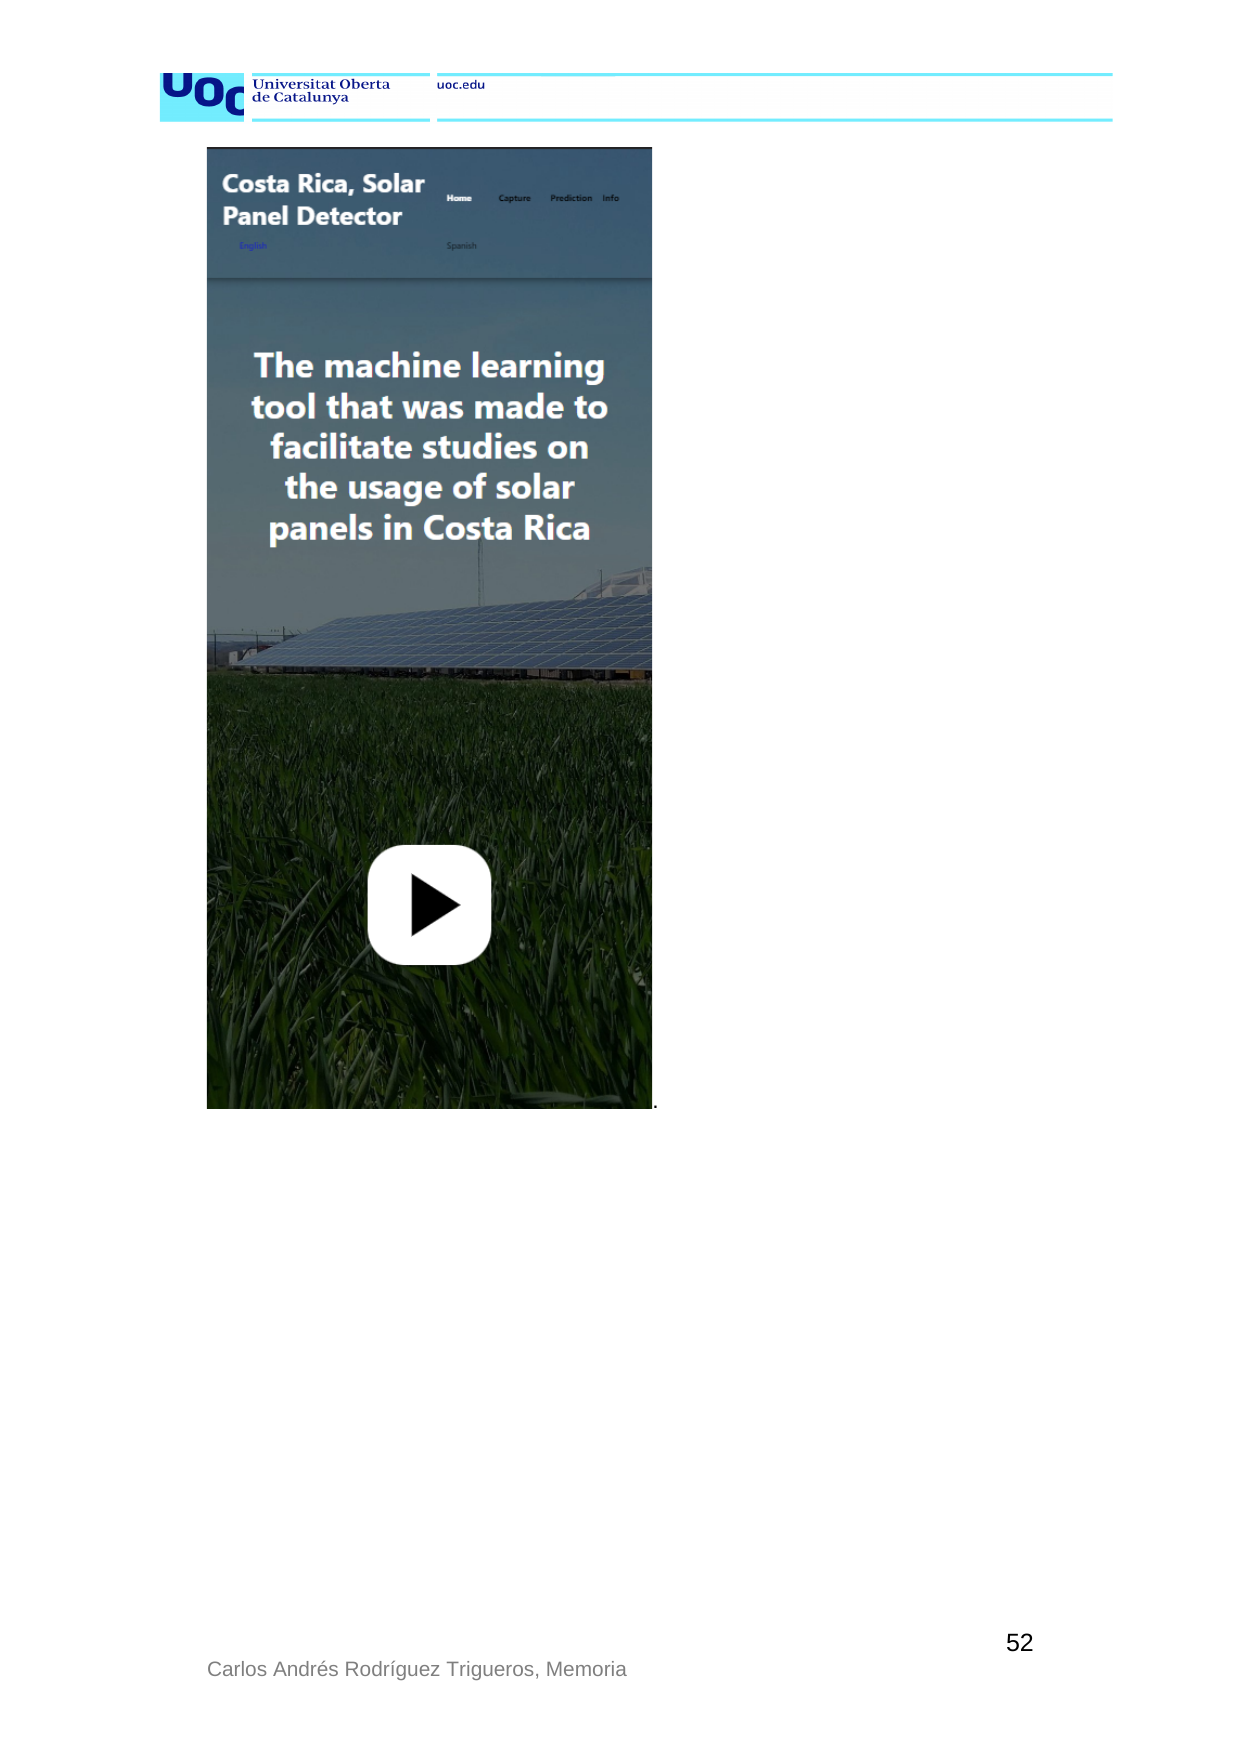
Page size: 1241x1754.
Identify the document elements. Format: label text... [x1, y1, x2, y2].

picture [206, 147, 653, 1109]
picture [159, 73, 1113, 124]
